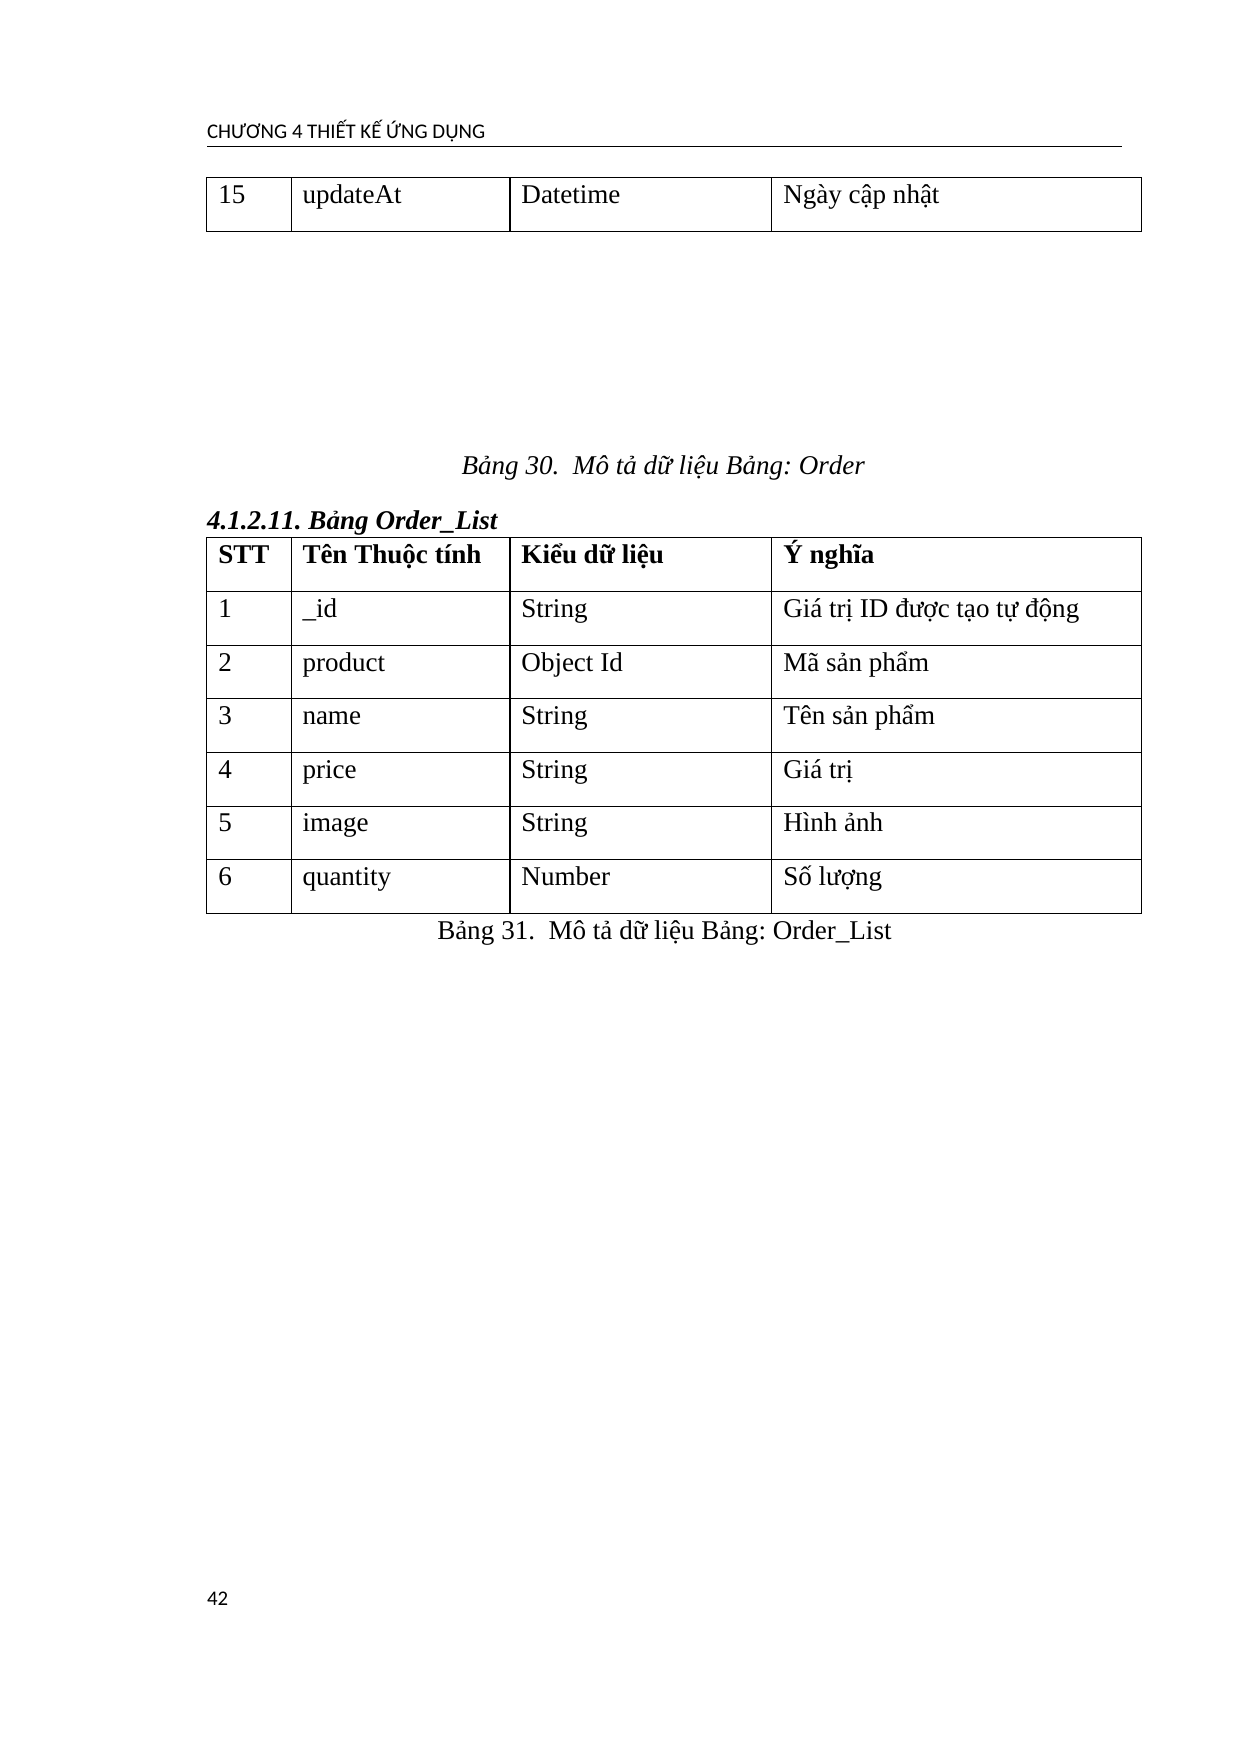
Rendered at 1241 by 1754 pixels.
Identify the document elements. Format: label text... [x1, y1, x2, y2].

table_cell _id [292, 592, 509, 644]
table_cell image [292, 807, 509, 859]
table_cell 3 [207, 699, 291, 752]
table_cell String [511, 753, 771, 806]
table_cell Datetime [511, 178, 771, 231]
table_cell Giá trị ID được tạo tự động [772, 592, 1141, 644]
table_cell updateAt [292, 178, 509, 231]
table_cell String [511, 592, 771, 644]
table_cell Mã sản phẩm [772, 646, 1141, 698]
table_cell name [292, 699, 509, 752]
table_cell 4 [207, 753, 291, 806]
subtitle 4.1.2.11. Bảng Order_List [207, 504, 1122, 535]
table_cell Ngày cập nhật [772, 178, 1141, 231]
table_cell 1 [207, 592, 291, 644]
table_header Ý nghĩa [772, 538, 1141, 591]
table_cell String [511, 699, 771, 752]
table_cell Hình ảnh [772, 807, 1141, 859]
text Bảng 30. Mô tả dữ liệu Bảng: Order [207, 449, 1122, 481]
table_cell Number [511, 860, 771, 913]
table_cell Object Id [511, 646, 771, 698]
table_cell 6 [207, 860, 291, 913]
table_cell Số lượng [772, 860, 1141, 913]
table_cell 5 [207, 807, 291, 859]
table_header Kiểu dữ liệu [511, 538, 771, 591]
table_cell price [292, 753, 509, 806]
table_cell Giá trị [772, 753, 1141, 806]
table_cell String [511, 807, 771, 859]
text Bảng 31. Mô tả dữ liệu Bảng: Order_List [207, 914, 1122, 945]
table_cell quantity [292, 860, 509, 913]
table_cell 15 [207, 178, 291, 231]
table_header STT [207, 538, 291, 591]
table_cell Tên sản phẩm [772, 699, 1141, 752]
table_cell product [292, 646, 509, 698]
table_cell 2 [207, 646, 291, 698]
table_header Tên Thuộc tính [292, 538, 509, 591]
